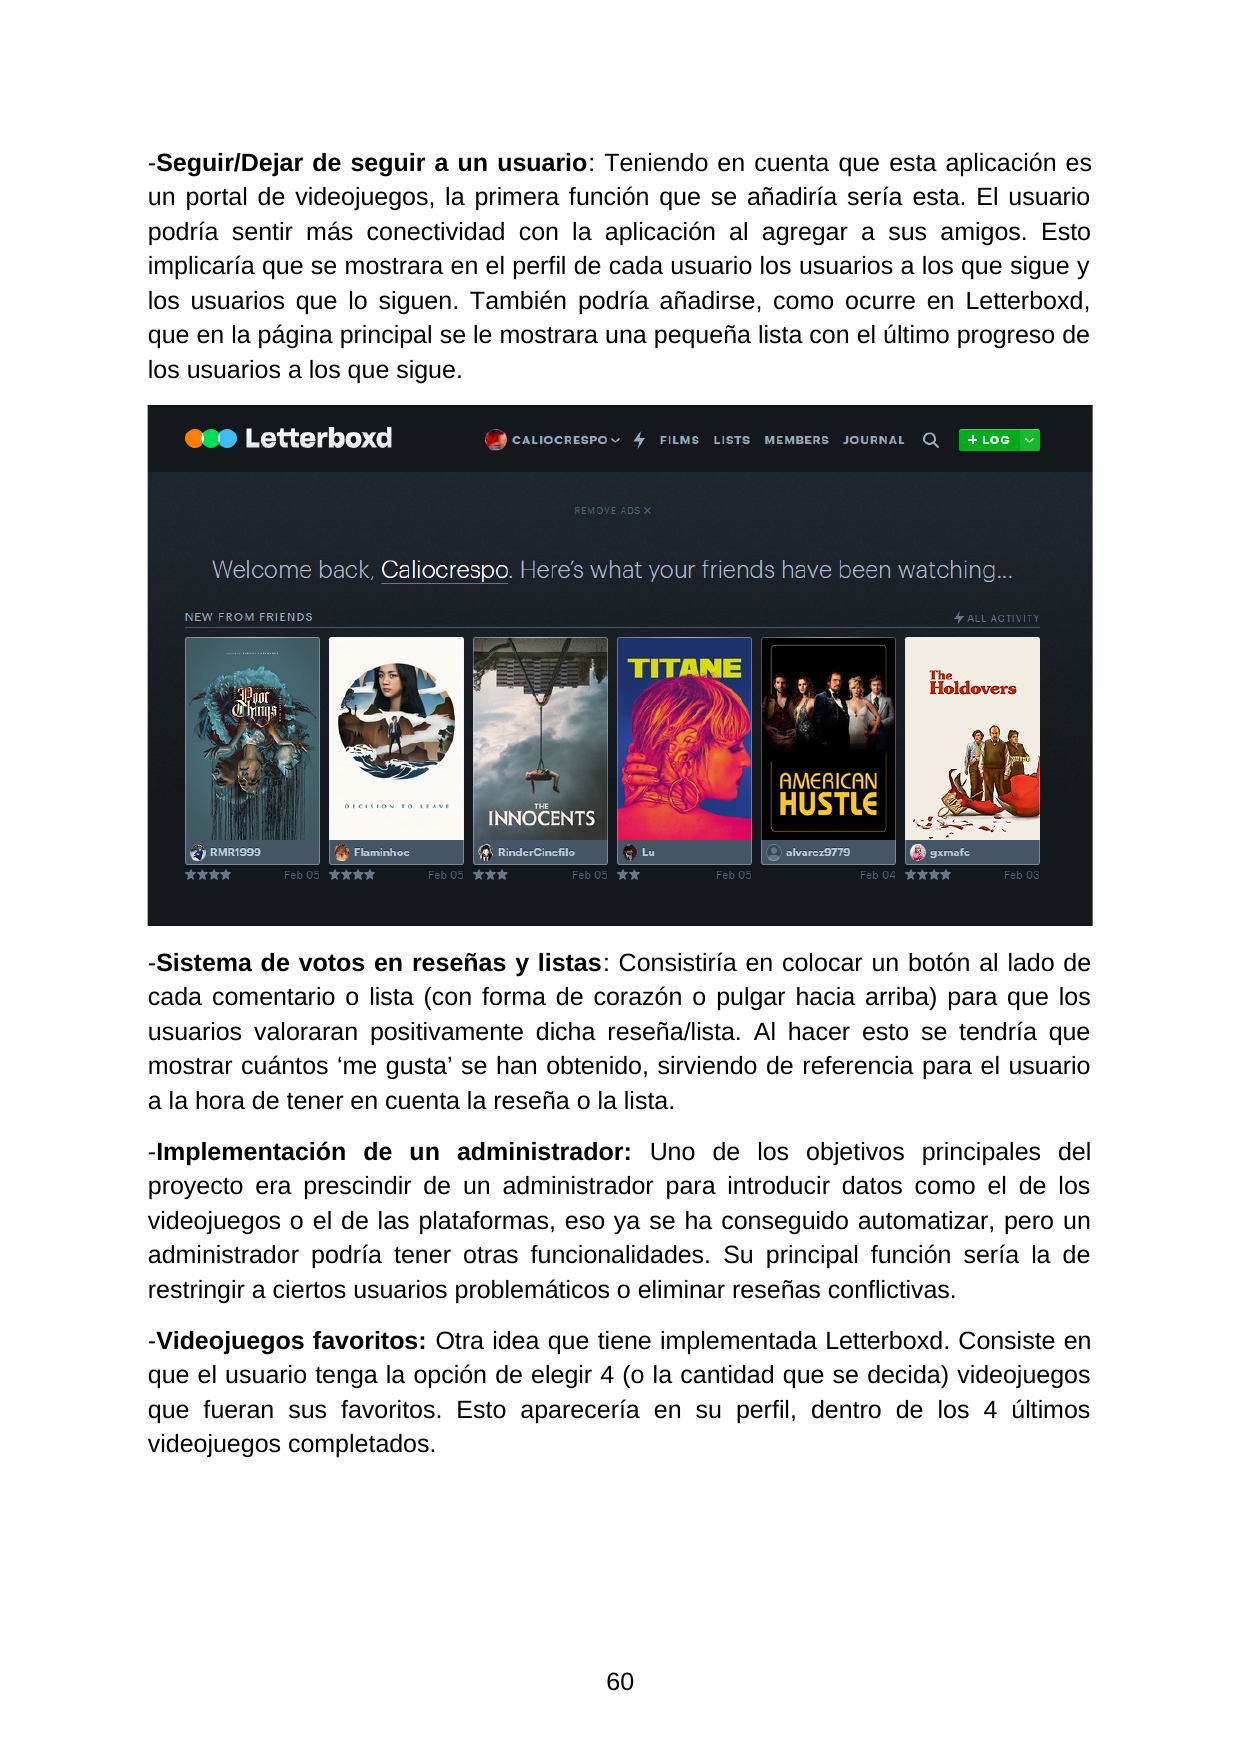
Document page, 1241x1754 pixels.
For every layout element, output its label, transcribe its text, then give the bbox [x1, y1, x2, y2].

text -Videojuegos favoritos: Otra idea que tiene implementada Letterboxd. Consiste en que el usuario tenga la opción de elegir 4 (o la cantidad que se decida) videojuegos que fueran sus favoritos. Esto aparecería en su perfil, dentro de los 4 últimos videojuegos completados. [148, 1326, 1092, 1458]
text -Implementación de un administrador: Uno de los objetivos principales del proyecto era prescindir de un administrador para introducir datos como el de los videojuegos o el de las plataformas, eso ya se ha conseguido automatizar, pero un administrador podría tener otras funcionalidades. Su principal función sería la de restringir a ciertos usuarios problemáticos o eliminar reseñas conflictivas. [148, 1137, 1092, 1303]
text -Seguir/Dejar de seguir a un usuario: Teniendo en cuenta que esta aplicación es un portal de videojuegos, la primera función que se añadiría sería esta. El usuario podría sentir más conectividad con la aplicación al agregar a sus amigos. Esto implicaría que se mostrara en el perfil de cada usuario los usuarios a los que sigue y los usuarios que lo siguen. También podría añadirse, como ocurre en Letterboxd, que en la página principal se le mostrara una pequeña lista con el último progreso de los usuarios a los que sigue. [148, 148, 1092, 383]
text -Sistema de votos en reseñas y listas: Consistiría en colocar un botón al lado de cada comentario o lista (con forma de corazón o pulgar hacia arriba) para que los usuarios valoraran positivamente dicha reseña/lista. Al hacer esto se tendría que mostrar cuántos ‘me gusta’ se han obtenido, sirviendo de referencia para el usuario a la hora de tener en cuenta la reseña o la lista. [148, 948, 1092, 1114]
picture [147, 405, 1093, 926]
